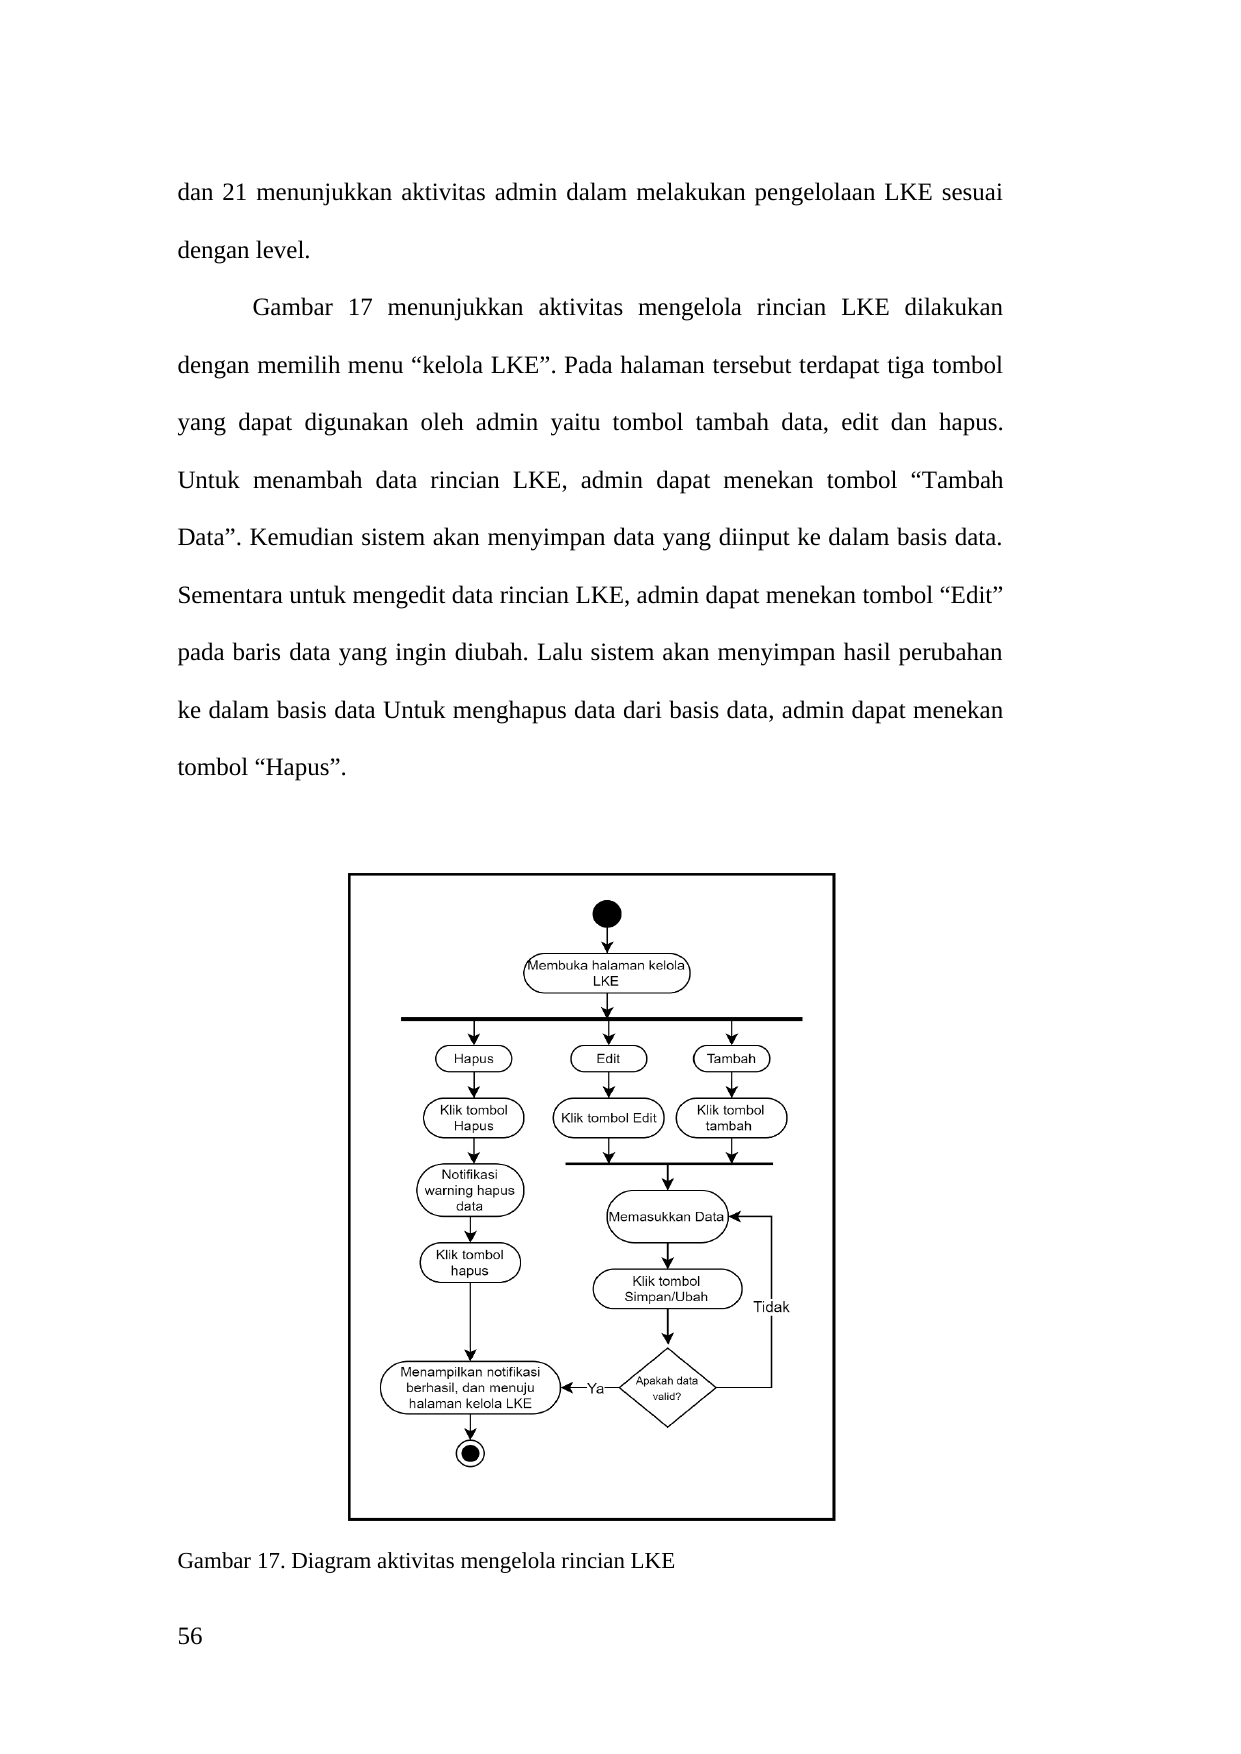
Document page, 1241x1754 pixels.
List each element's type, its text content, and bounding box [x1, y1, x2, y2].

text Gambar 17. Diagram aktivitas mengelola rincian LKE [177, 1547, 1004, 1573]
picture [333, 859, 848, 1534]
text Gambar 17 menunjukkan aktivitas mengelola rincian LKE dilakukan dengan memilih menu “kelola LKE”. Pada halaman tersebut terdapat tiga tombol yang dapat digunakan oleh admin yaitu tombol tambah data, edit dan hapus. Untuk menambah data rincian LKE, admin dapat menekan tombol “Tambah Data”. Kemudian sistem akan menyimpan data yang diinput ke dalam basis data. Sementara untuk mengedit data rincian LKE, admin dapat menekan tombol “Edit” pada baris data yang ingin diubah. Lalu sistem akan menyimpan hasil perubahan ke dalam basis data Untuk menghapus data dari basis data, admin dapat menekan tombol “Hapus”. [177, 292, 1004, 781]
